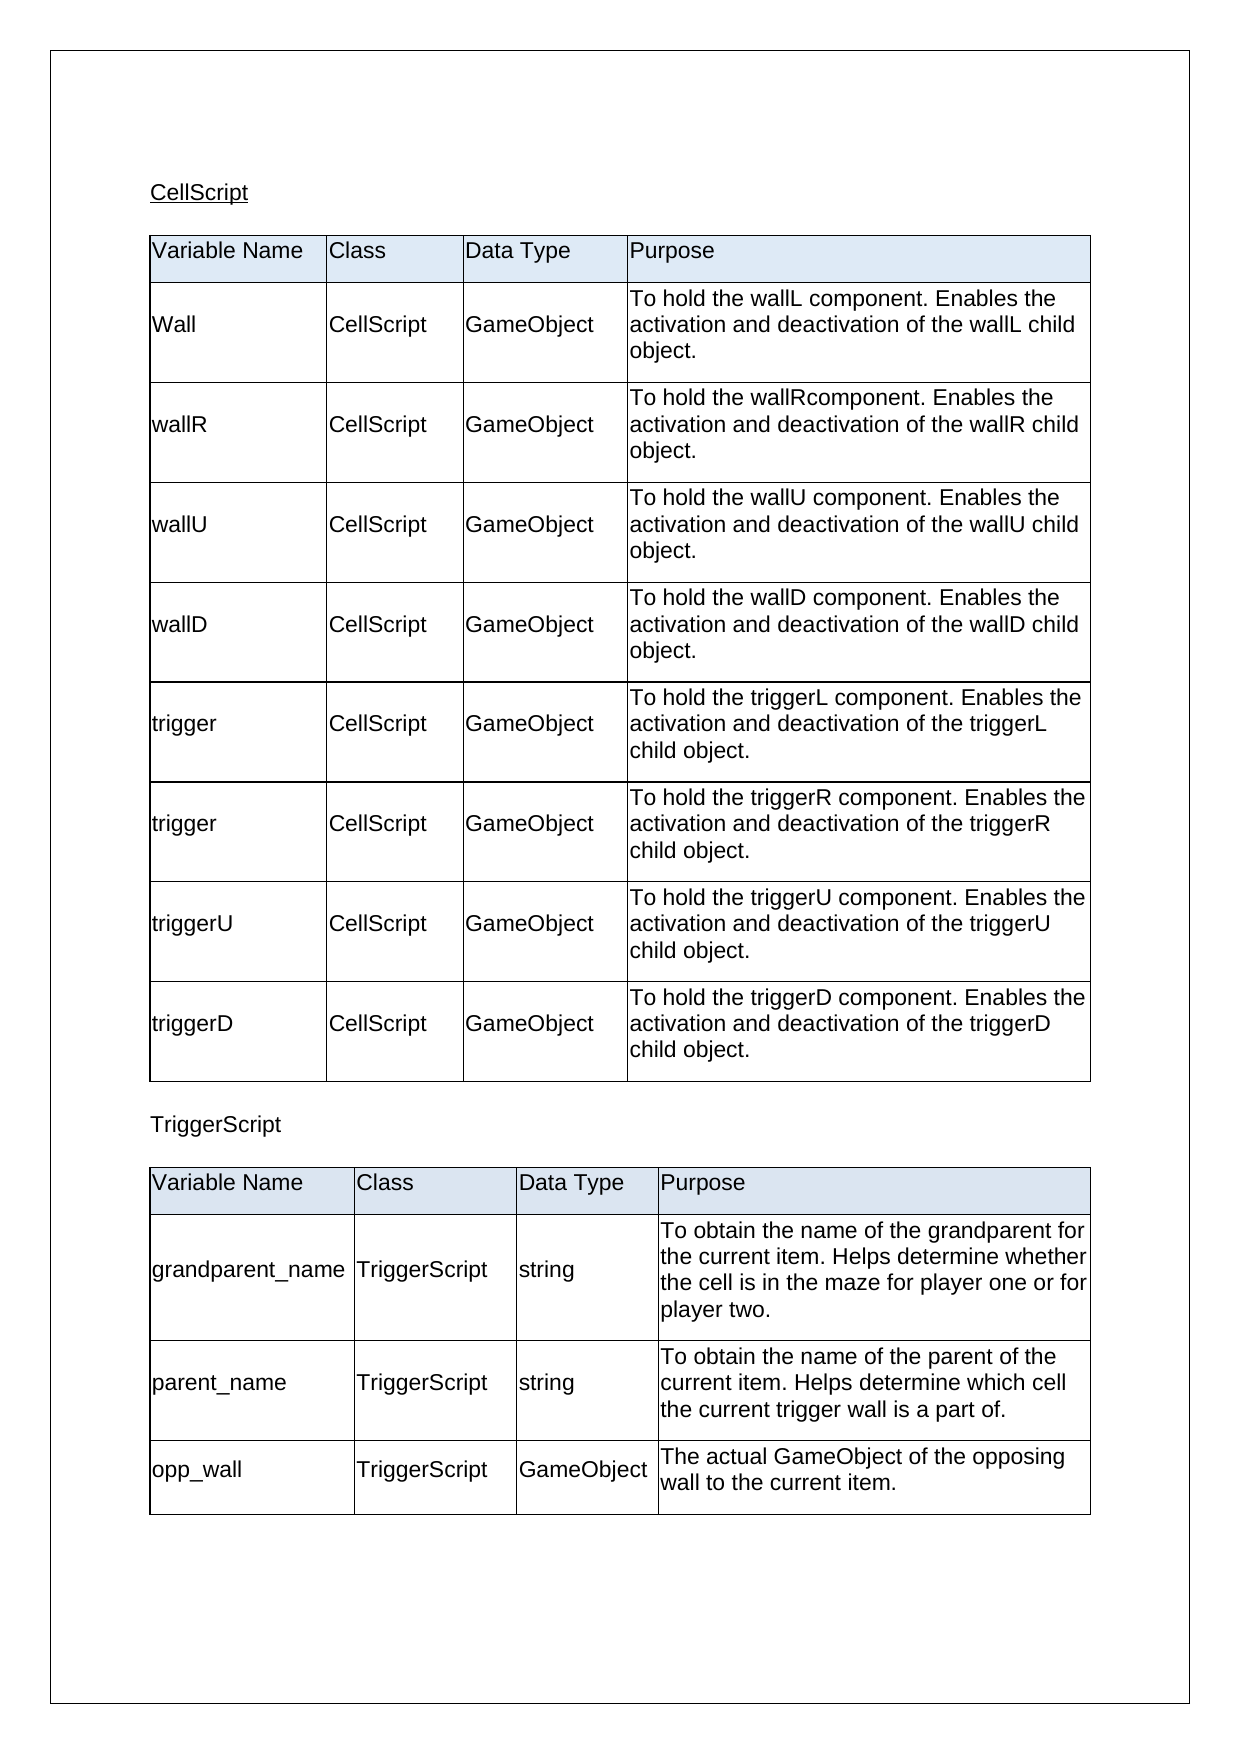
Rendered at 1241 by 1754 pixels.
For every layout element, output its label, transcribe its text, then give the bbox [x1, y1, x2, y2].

table_header Class [327, 236, 463, 282]
table_cell wallR [151, 383, 326, 482]
text TriggerScript [150, 1111, 1090, 1138]
table_cell GameObject [464, 982, 627, 1081]
table_cell TriggerScript [355, 1441, 516, 1514]
table_header Data Type [517, 1168, 658, 1214]
table_cell CellScript [327, 982, 463, 1081]
table_cell trigger [151, 783, 326, 881]
table_cell wallU [151, 483, 326, 582]
table_cell triggerD [151, 982, 326, 1081]
table_header Data Type [464, 236, 627, 282]
table_cell To hold the wallRcomponent. Enables the activation and deactivation of the wallR child object. [628, 383, 1090, 482]
table_cell wallD [151, 583, 326, 681]
table_cell To hold the wallD component. Enables the activation and deactivation of the wallD child object. [628, 583, 1090, 681]
table_cell string [517, 1215, 658, 1340]
table_cell TriggerScript [355, 1341, 516, 1440]
table_cell Wall [151, 283, 326, 382]
table_cell GameObject [464, 583, 627, 681]
table_cell GameObject [464, 283, 627, 382]
table_cell GameObject [464, 783, 627, 881]
table_header Variable Name [151, 236, 326, 282]
table_cell To obtain the name of the grandparent for the current item. Helps determine whether the cell is in the maze for player one or for player two. [659, 1215, 1090, 1340]
table_header Purpose [659, 1168, 1090, 1214]
table_header Class [355, 1168, 516, 1214]
table_cell CellScript [327, 383, 463, 482]
table_cell grandparent_name [151, 1215, 354, 1340]
table_cell To hold the triggerR component. Enables the activation and deactivation of the triggerR child object. [628, 783, 1090, 881]
table_cell trigger [151, 683, 326, 781]
table_cell CellScript [327, 283, 463, 382]
table_cell GameObject [517, 1441, 658, 1514]
table_cell CellScript [327, 483, 463, 582]
table_cell GameObject [464, 383, 627, 482]
table_cell GameObject [464, 882, 627, 981]
table_cell To hold the triggerU component. Enables the activation and deactivation of the triggerU child object. [628, 882, 1090, 981]
table_cell string [517, 1341, 658, 1440]
table_cell TriggerScript [355, 1215, 516, 1340]
table_cell To hold the triggerL component. Enables the activation and deactivation of the triggerL child object. [628, 683, 1090, 781]
table_header Variable Name [151, 1168, 354, 1214]
table_cell To hold the wallL component. Enables the activation and deactivation of the wallL child object. [628, 283, 1090, 382]
table_cell opp_wall [151, 1441, 354, 1514]
table_cell GameObject [464, 483, 627, 582]
table_cell parent_name [151, 1341, 354, 1440]
table_cell The actual GameObject of the opposing wall to the current item. [659, 1441, 1090, 1514]
table_cell CellScript [327, 783, 463, 881]
table_cell triggerU [151, 882, 326, 981]
table_cell CellScript [327, 583, 463, 681]
table_cell To hold the wallU component. Enables the activation and deactivation of the wallU child object. [628, 483, 1090, 582]
table_cell To obtain the name of the parent of the current item. Helps determine which cell the current trigger wall is a part of. [659, 1341, 1090, 1440]
table_cell CellScript [327, 683, 463, 781]
text CellScript [150, 179, 1090, 206]
table_cell GameObject [464, 683, 627, 781]
table_cell CellScript [327, 882, 463, 981]
table_header Purpose [628, 236, 1090, 282]
table_cell To hold the triggerD component. Enables the activation and deactivation of the triggerD child object. [628, 982, 1090, 1081]
